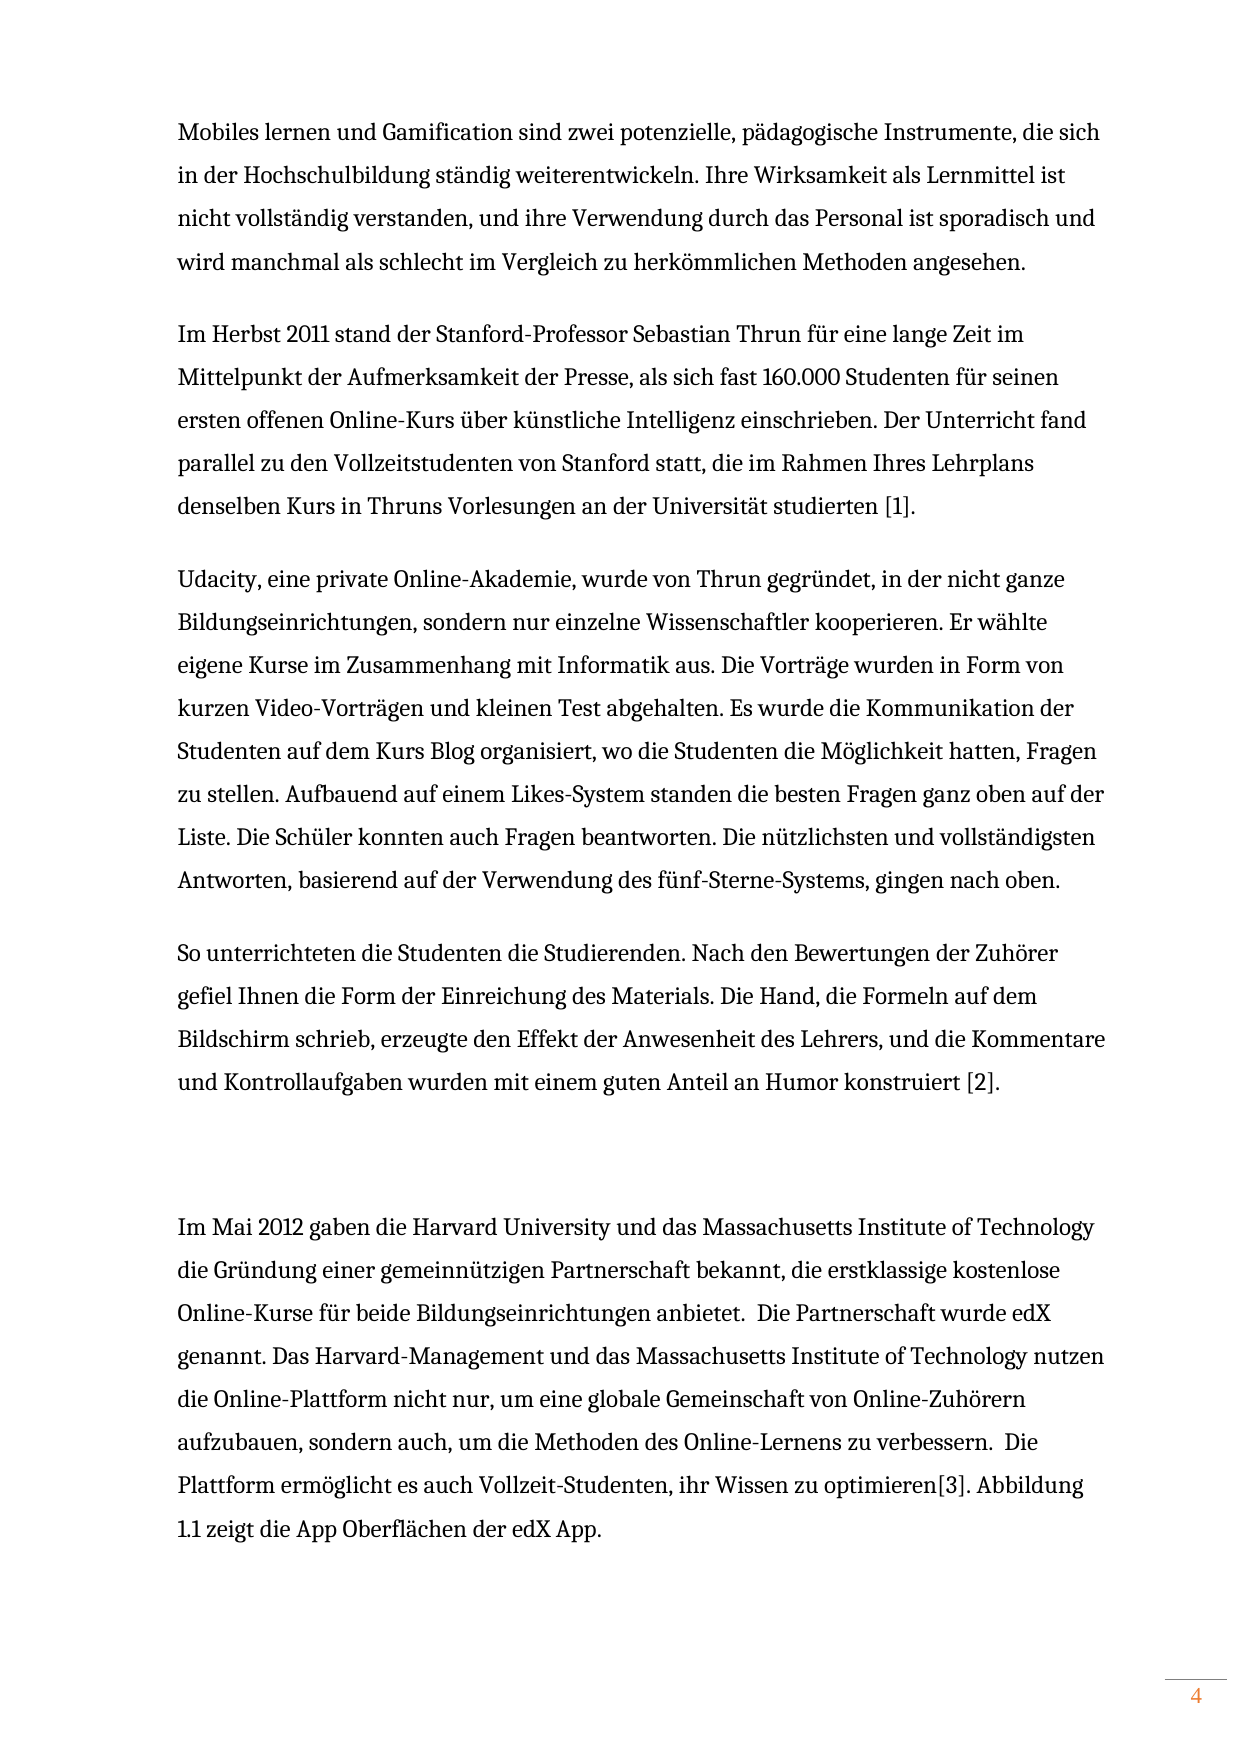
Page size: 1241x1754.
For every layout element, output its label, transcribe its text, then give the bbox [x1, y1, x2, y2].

text Udacity, eine private Online-Akademie, wurde von Thrun gegründet, in der nicht ganze Bildungseinrichtungen, sondern nur einzelne Wissenschaftler kooperieren. Er wählte eigene Kurse im Zusammenhang mit Informatik aus. Die Vorträge wurden in Form von kurzen Video-Vorträgen und kleinen Test abgehalten. Es wurde die Kommunikation der Studenten auf dem Kurs Blog organisiert, wo die Studenten die Möglichkeit hatten, Fragen zu stellen. Aufbauend auf einem Likes-System standen die besten Fragen ganz oben auf der Liste. Die Schüler konnten auch Fragen beantworten. Die nützlichsten und vollständigsten Antworten, basierend auf der Verwendung des fünf-Sterne-Systems, gingen nach oben. [177, 564, 1112, 895]
text Im Mai 2012 gaben die Harvard University und das Massachusetts Institute of Technology die Gründung einer gemeinnützigen Partnerschaft bekannt, die erstklassige kostenlose Online-Kurse für beide Bildungseinrichtungen anbietet. Die Partnerschaft wurde edX genannt. Das Harvard-Management und das Massachusetts Institute of Technology nutzen die Online-Plattform nicht nur, um eine globale Gemeinschaft von Online-Zuhörern aufzubauen, sondern auch, um die Methoden des Online-Lernens zu verbessern. Die Plattform ermöglicht es auch Vollzeit-Studenten, ihr Wissen zu optimieren[3]. Abbildung 1.1 zeigt die App Oberflächen der edX App. [177, 1213, 1112, 1543]
text Im Herbst 2011 stand der Stanford-Professor Sebastian Thrun für eine lange Zeit im Mittelpunkt der Aufmerksamkeit der Presse, als sich fast 160.000 Studenten für seinen ersten offenen Online-Kurs über künstliche Intelligenz einschrieben. Der Unterricht fand parallel zu den Vollzeitstudenten von Stanford statt, die im Rahmen Ihres Lehrplans denselben Kurs in Thruns Vorlesungen an der Universität studierten [1]. [177, 320, 1112, 521]
text So unterrichteten die Studenten die Studierenden. Nach den Bewertungen der Zuhörer gefiel Ihnen die Form der Einreichung des Materials. Die Hand, die Formeln auf dem Bildschirm schrieb, erzeugte den Effekt der Anwesenheit des Lehrers, und die Kommentare und Kontrollaufgaben wurden mit einem guten Anteil an Humor konstruiert [2]. [177, 939, 1112, 1097]
text Mobiles lernen und Gamification sind zwei potenzielle, pädagogische Instrumente, die sich in der Hochschulbildung ständig weiterentwickeln. Ihre Wirksamkeit als Lernmittel ist nicht vollständig verstanden, und ihre Verwendung durch das Personal ist sporadisch und wird manchmal als schlecht im Vergleich zu herkömmlichen Methoden angesehen. [177, 118, 1112, 276]
